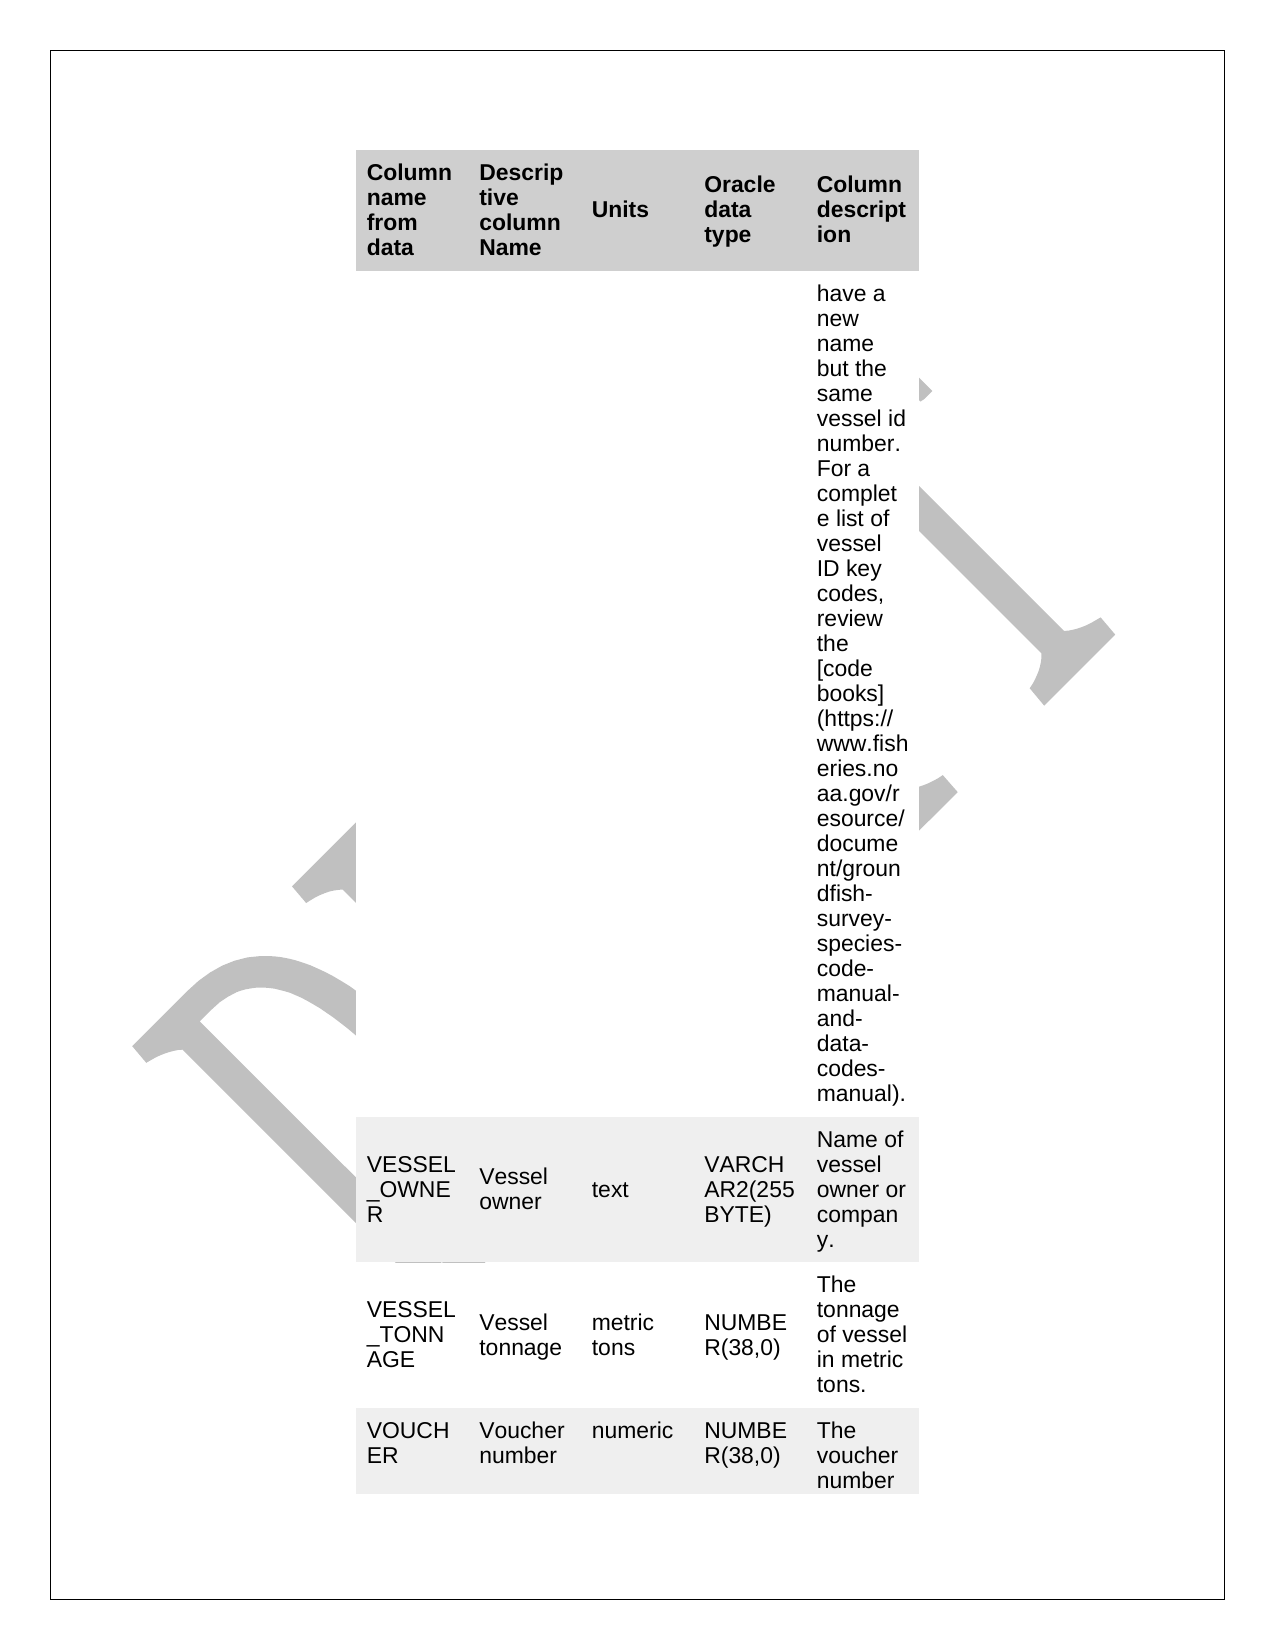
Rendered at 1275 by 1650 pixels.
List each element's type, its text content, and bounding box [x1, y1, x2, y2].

table_header Units [581, 150, 694, 271]
table_header Column description [806, 150, 919, 271]
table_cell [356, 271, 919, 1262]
table_header Oracle data type [694, 150, 806, 271]
table_header Descriptive column Name [469, 150, 581, 271]
table_header Column name from data [356, 150, 469, 271]
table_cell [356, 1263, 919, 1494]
